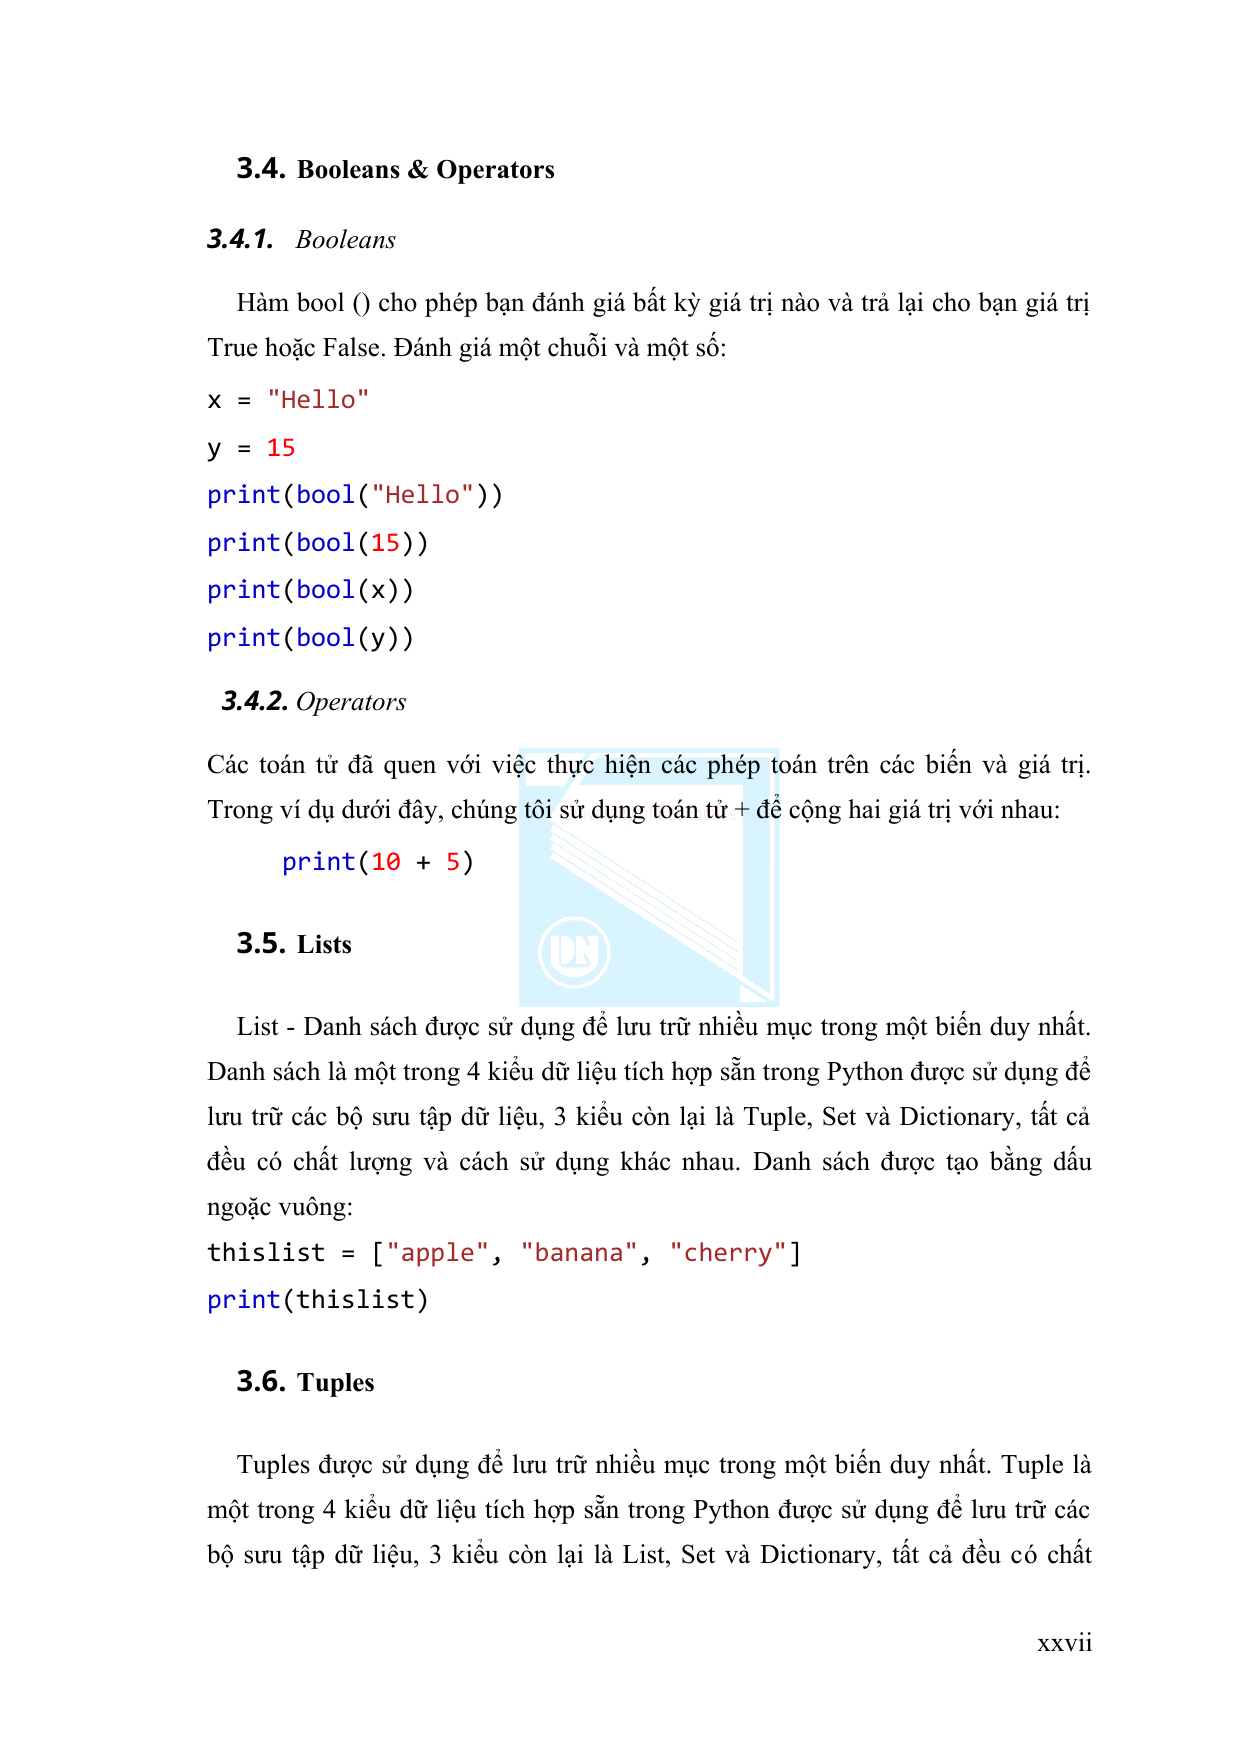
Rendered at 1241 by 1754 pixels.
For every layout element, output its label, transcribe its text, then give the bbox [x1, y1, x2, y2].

subtitle Operators [222, 698, 1092, 735]
subtitle Booleans & Operators [236, 148, 1092, 187]
text thislist = ["apple", "banana", "cherry"] print(thislist) [207, 1253, 1092, 1332]
text x = "Hello" y = 15 print(bool("Hello")) print(bool(15)) print(bool(x)) print(bool(y)) [207, 400, 1092, 670]
text Hàm bool () cho phép bạn đánh giá bất kỳ giá trị nào và trả lại cho bạn giá trị True hoặc False. Đánh giá một chuỗi và một số: [207, 304, 1092, 379]
text List - Danh sách được sử dụng để lưu trữ nhiều mục trong một biến duy nhất. Danh sách là một trong 4 kiểu dữ liệu tích hợp sẵn trong Python được sử dụng để lưu trữ các bộ sưu tập dữ liệu, 3 kiểu còn lại là Tuple, Set và Dictionary, tất cả đều có chất lượng và cách sử dụng khác nhau. Danh sách được tạo bằng dấu ngoặc vuông: [207, 1028, 1092, 1238]
subtitle Tuples [236, 1377, 1092, 1417]
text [207, 1466, 1092, 1586]
subtitle Lists [236, 939, 1092, 979]
text print(10 + 5) [207, 863, 1092, 894]
text Các toán tử đã quen với việc thực hiện các phép toán trên các biến và giá trị. Trong ví dụ dưới đây, chúng tôi sử dụng toán tử + để cộng hai giá trị với nhau: [207, 766, 1092, 841]
subtitle Booleans [207, 236, 1092, 273]
